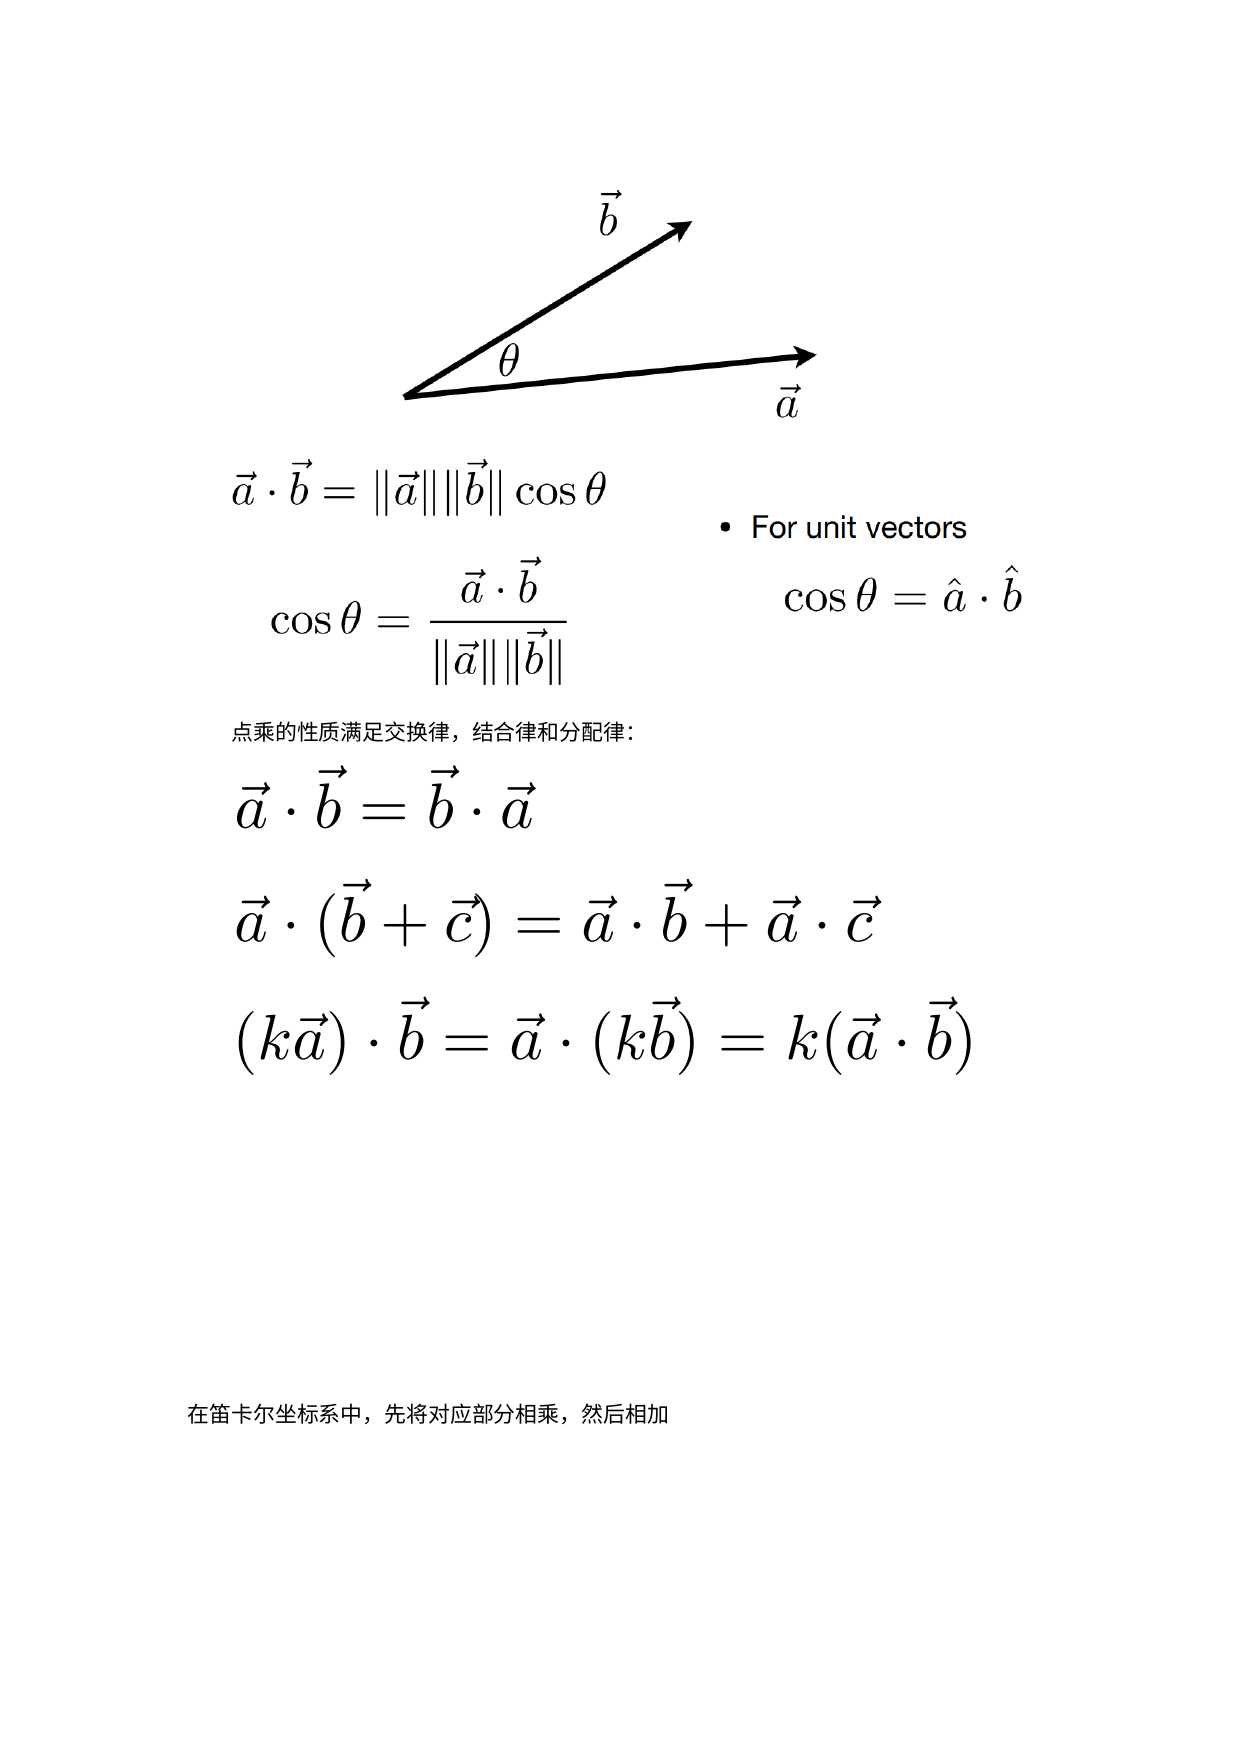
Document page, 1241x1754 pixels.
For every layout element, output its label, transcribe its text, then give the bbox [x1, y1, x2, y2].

text 在笛卡尔坐标系中，先将对应部分相乘，然后相加 [187, 1397, 1053, 1429]
text 点乘的性质满足交换律，结合律和分配律： [187, 714, 1053, 747]
picture [187, 747, 1053, 1116]
picture [187, 162, 1053, 695]
